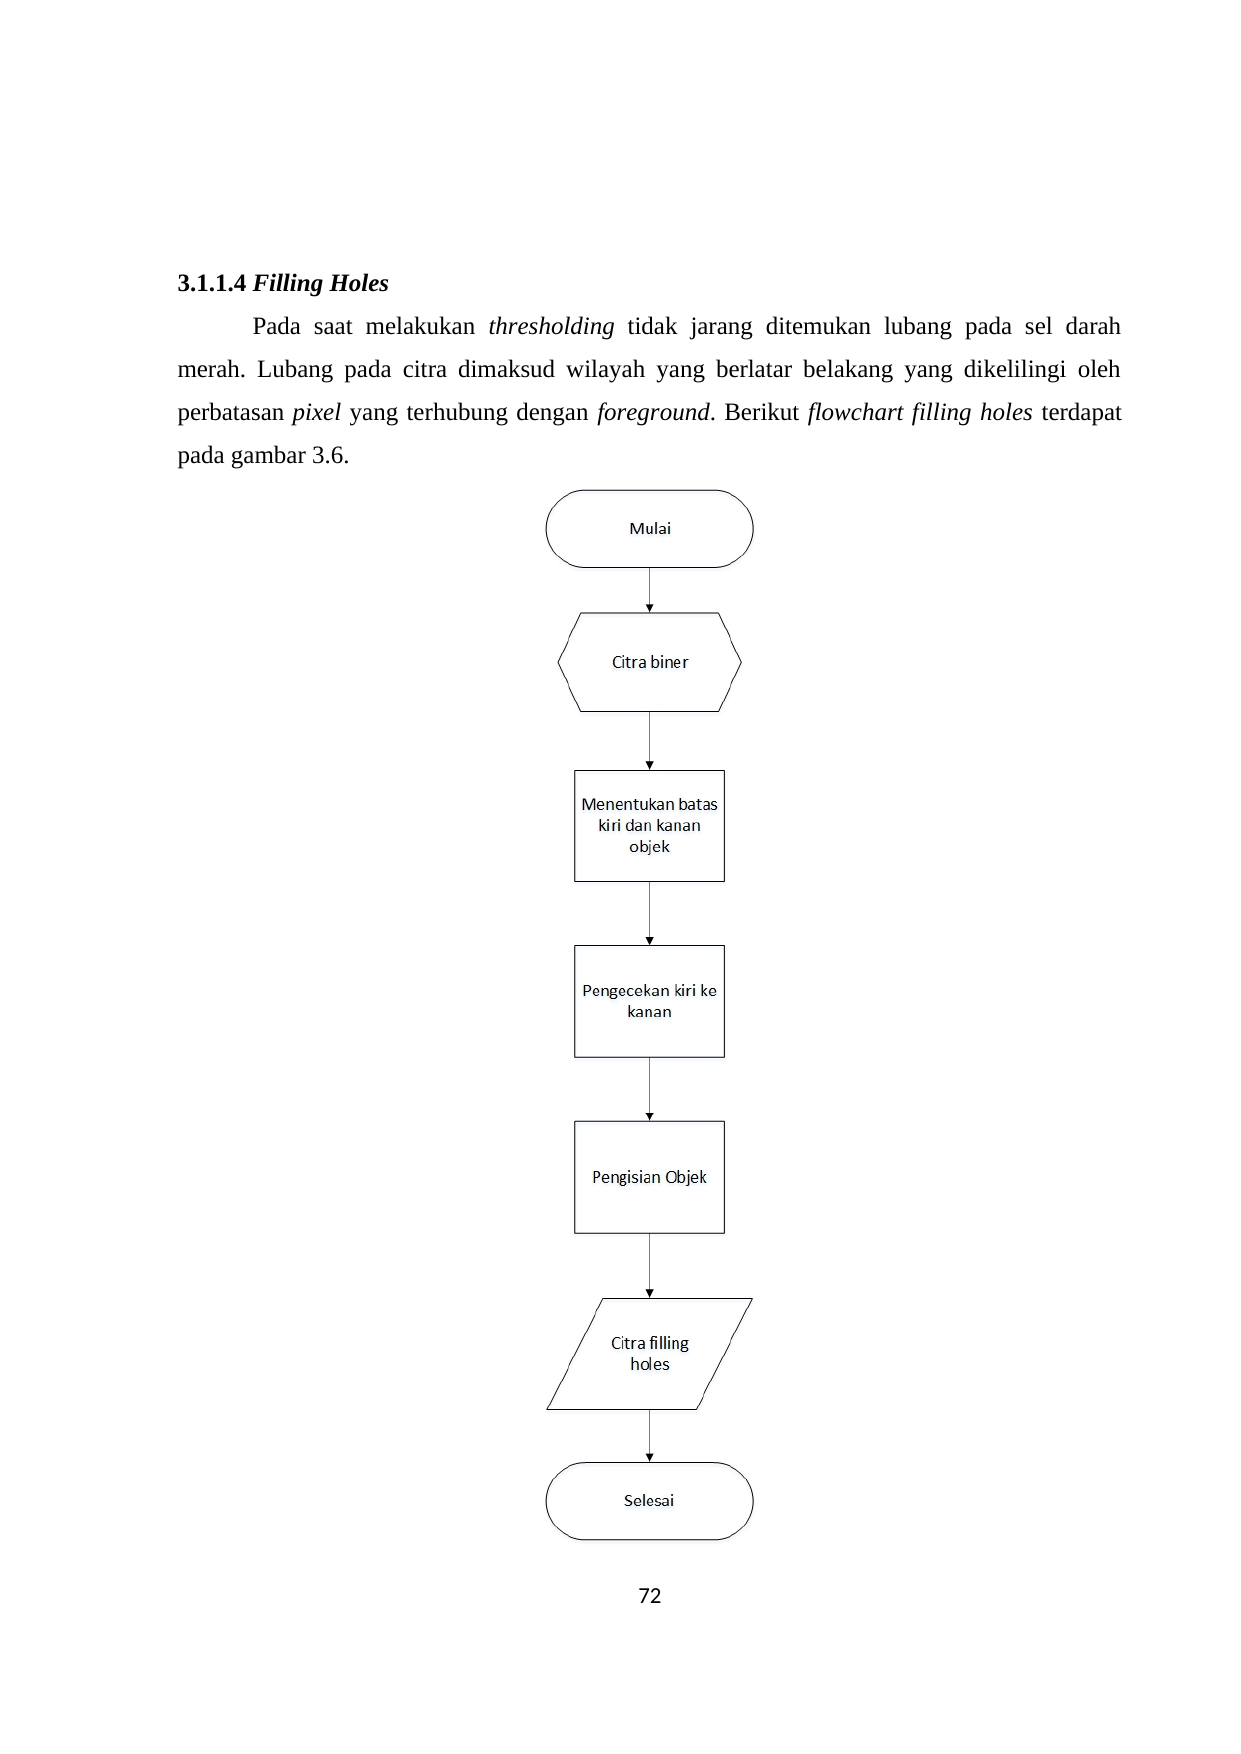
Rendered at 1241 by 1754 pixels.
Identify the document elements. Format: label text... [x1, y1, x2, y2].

picture [541, 483, 758, 1551]
text Pada saat melakukan thresholding tidak jarang ditemukan lubang pada sel darah merah. Lubang pada citra dimaksud wilayah yang berlatar belakang yang dikelilingi oleh perbatasan pixel yang terhubung dengan foreground. Berikut flowchart filling holes terdapat pada gambar 3.6. [177, 311, 1122, 469]
subtitle 3.1.1.4 Filling Holes [177, 268, 1122, 296]
